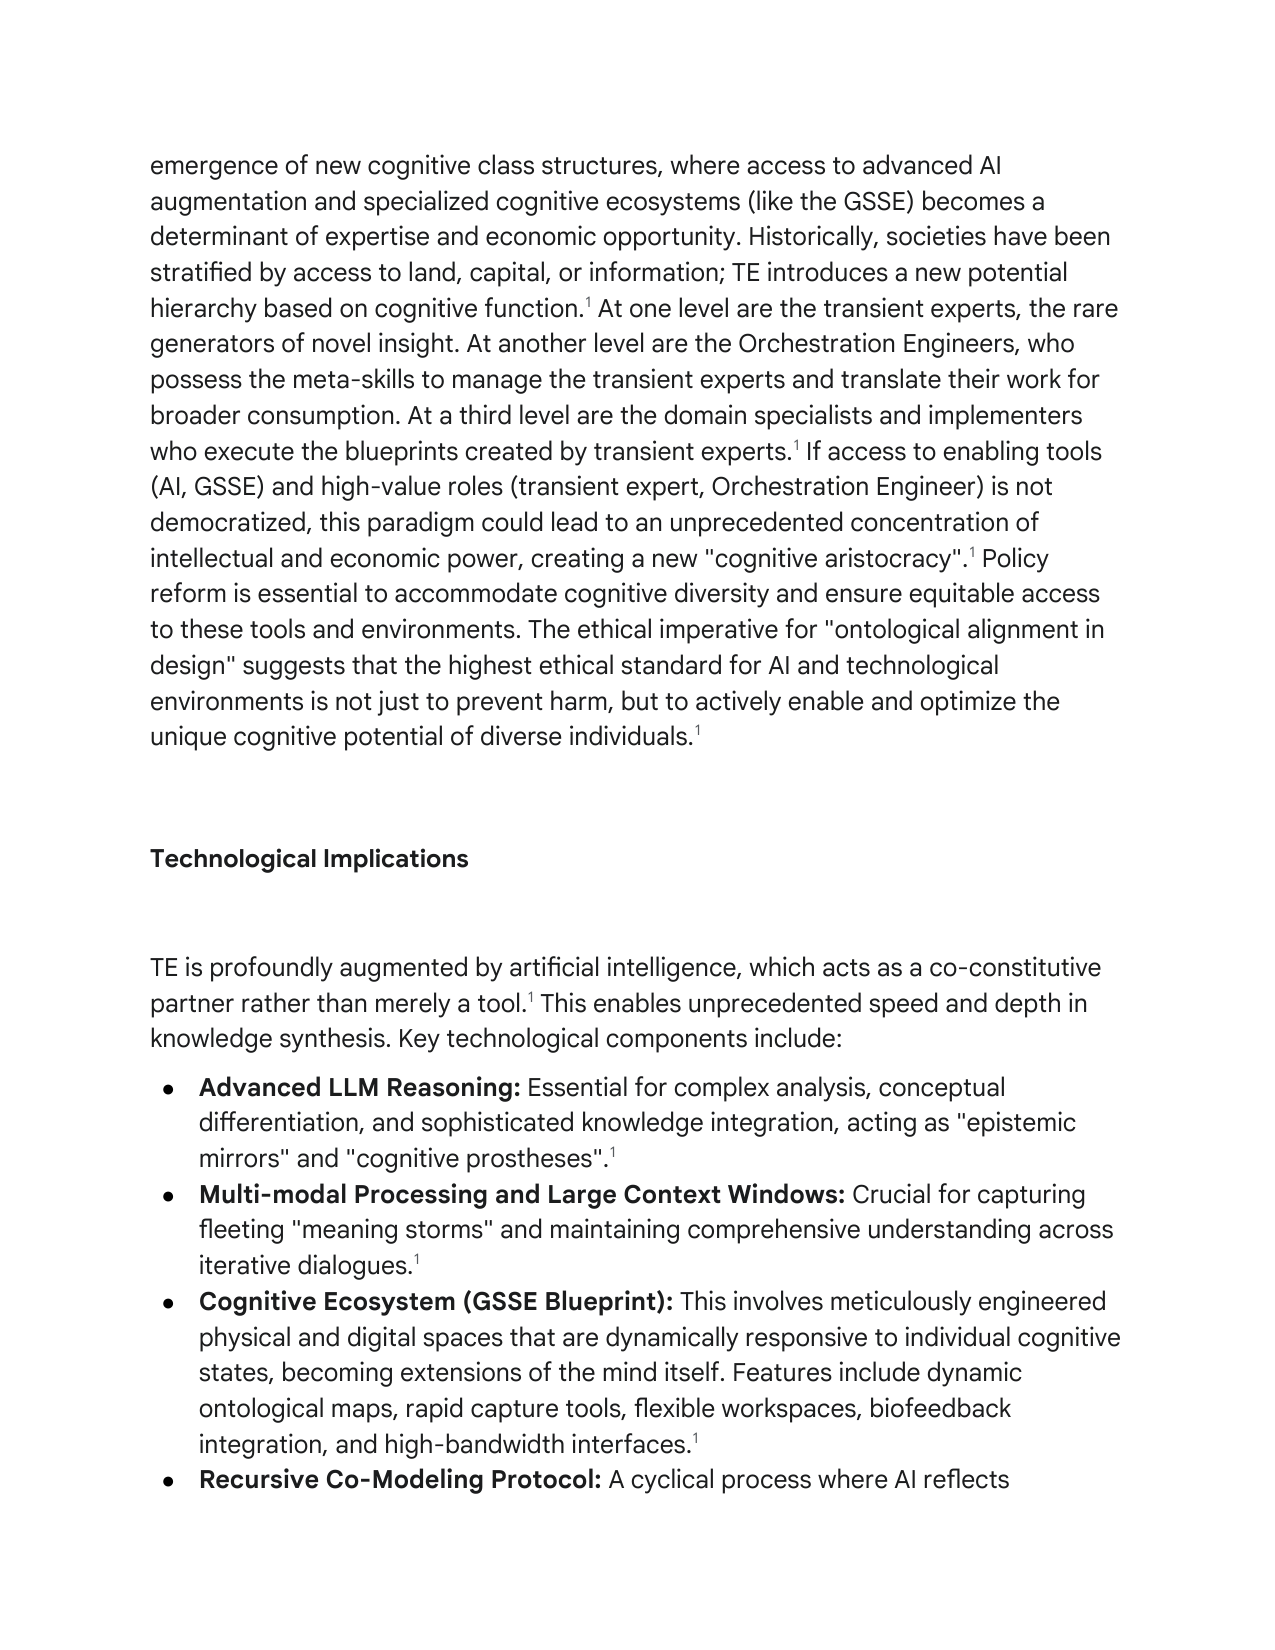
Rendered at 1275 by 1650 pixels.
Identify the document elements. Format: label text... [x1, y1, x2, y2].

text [150, 150, 1125, 753]
list Multi-modal Processing and Large Context Windows: Crucial for capturing fleeting "meaning storms" and maintaining comprehensive understanding across iterative dialogues.1 [161, 1179, 1125, 1282]
list Cognitive Ecosystem (GSSE Blueprint): This involves meticulously engineered physical and digital spaces that are dynamically responsive to individual cognitive states, becoming extensions of the mind itself. Features include dynamic ontological maps, rapid capture tools, flexible workspaces, biofeedback integration, and high-bandwidth interfaces.1 [161, 1286, 1125, 1460]
text TE is profoundly augmented by artificial intelligence, which acts as a co-constitutive partner rather than merely a tool.1 This enables unprecedented speed and depth in knowledge synthesis. Key technological components include: [150, 952, 1125, 1055]
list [161, 1465, 1125, 1496]
subtitle Technological Implications [150, 843, 1125, 874]
list Advanced LLM Reasoning: Essential for complex analysis, conceptual differentiation, and sophisticated knowledge integration, acting as "epistemic mirrors" and "cognitive prostheses".1 [161, 1072, 1125, 1174]
